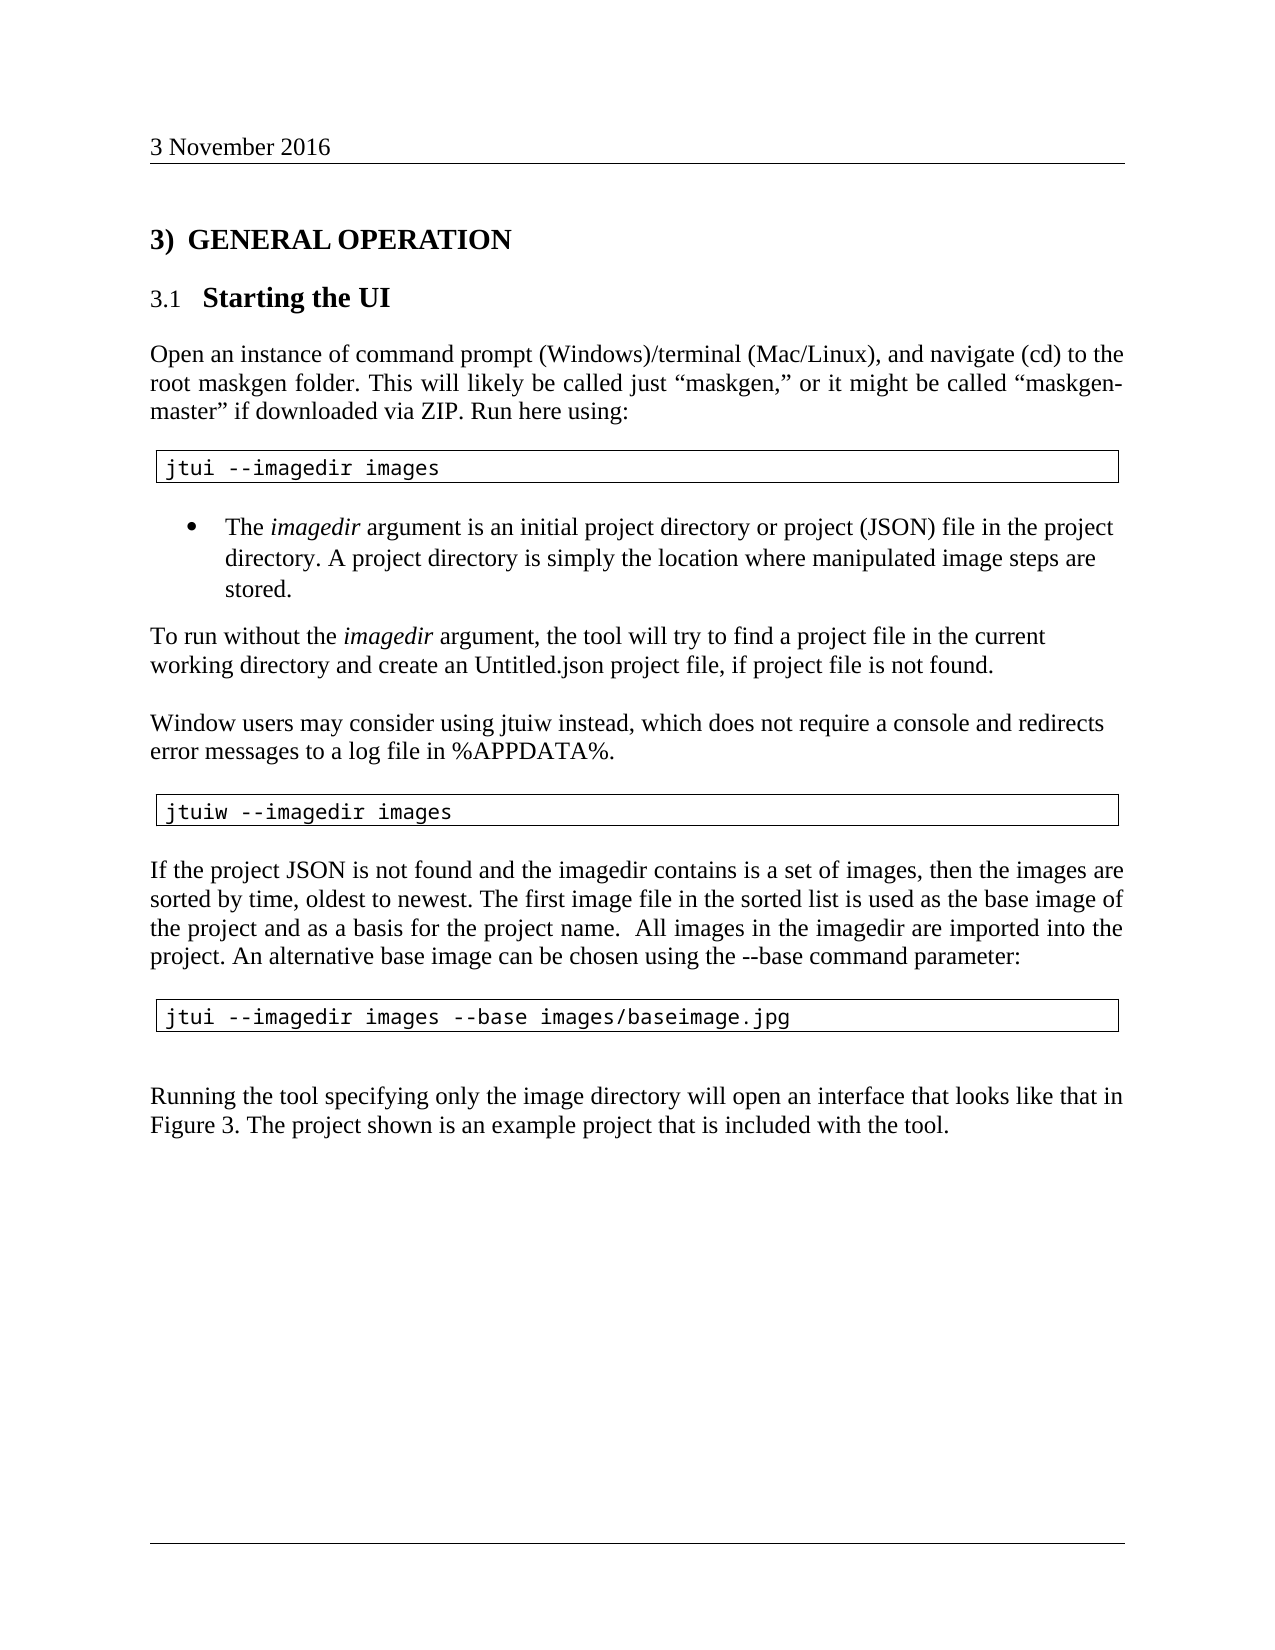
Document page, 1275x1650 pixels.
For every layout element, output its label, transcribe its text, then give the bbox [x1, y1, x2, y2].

text jtui --imagedir images [157, 451, 1118, 482]
subtitle Starting the UI [150, 280, 1125, 314]
text jtuiw --imagedir images [157, 795, 1118, 825]
text If the project JSON is not found and the imagedir contains is a set of images, then the images are sorted by time, oldest to newest. The first image file in the sorted list is used as the base image of the project and as a basis for the project name. All images in the imagedir are imported into the project. An alternative base image can be chosen using the --base command parameter: [150, 855, 1125, 970]
text Open an instance of command prompt (Windows)/terminal (Mac/Linux), and navigate (cd) to the root maskgen folder. This will likely be called just “maskgen,” or it might be called “maskgen-master” if downloaded via ZIP. Run here using: [150, 339, 1125, 425]
text To run without the imagedir argument, the tool will try to find a project file in the current working directory and create an Untitled.json project file, if project file is not found. [150, 621, 1125, 679]
text Running the tool specifying only the image directory will open an interface that looks like that in Figure 3. The project shown is an example project that is included with the tool. [150, 1081, 1125, 1139]
text jtui --imagedir images --base images/baseimage.jpg [157, 1000, 1118, 1031]
subtitle General Operation [150, 222, 1125, 255]
text Window users may consider using jtuiw instead, which does not require a console and redirects error messages to a log file in %APPDATA%. [150, 708, 1125, 765]
list The imagedir argument is an initial project directory or project (JSON) file in the project directory. A project directory is simply the location where manipulated image steps are stored. [187, 512, 1125, 602]
